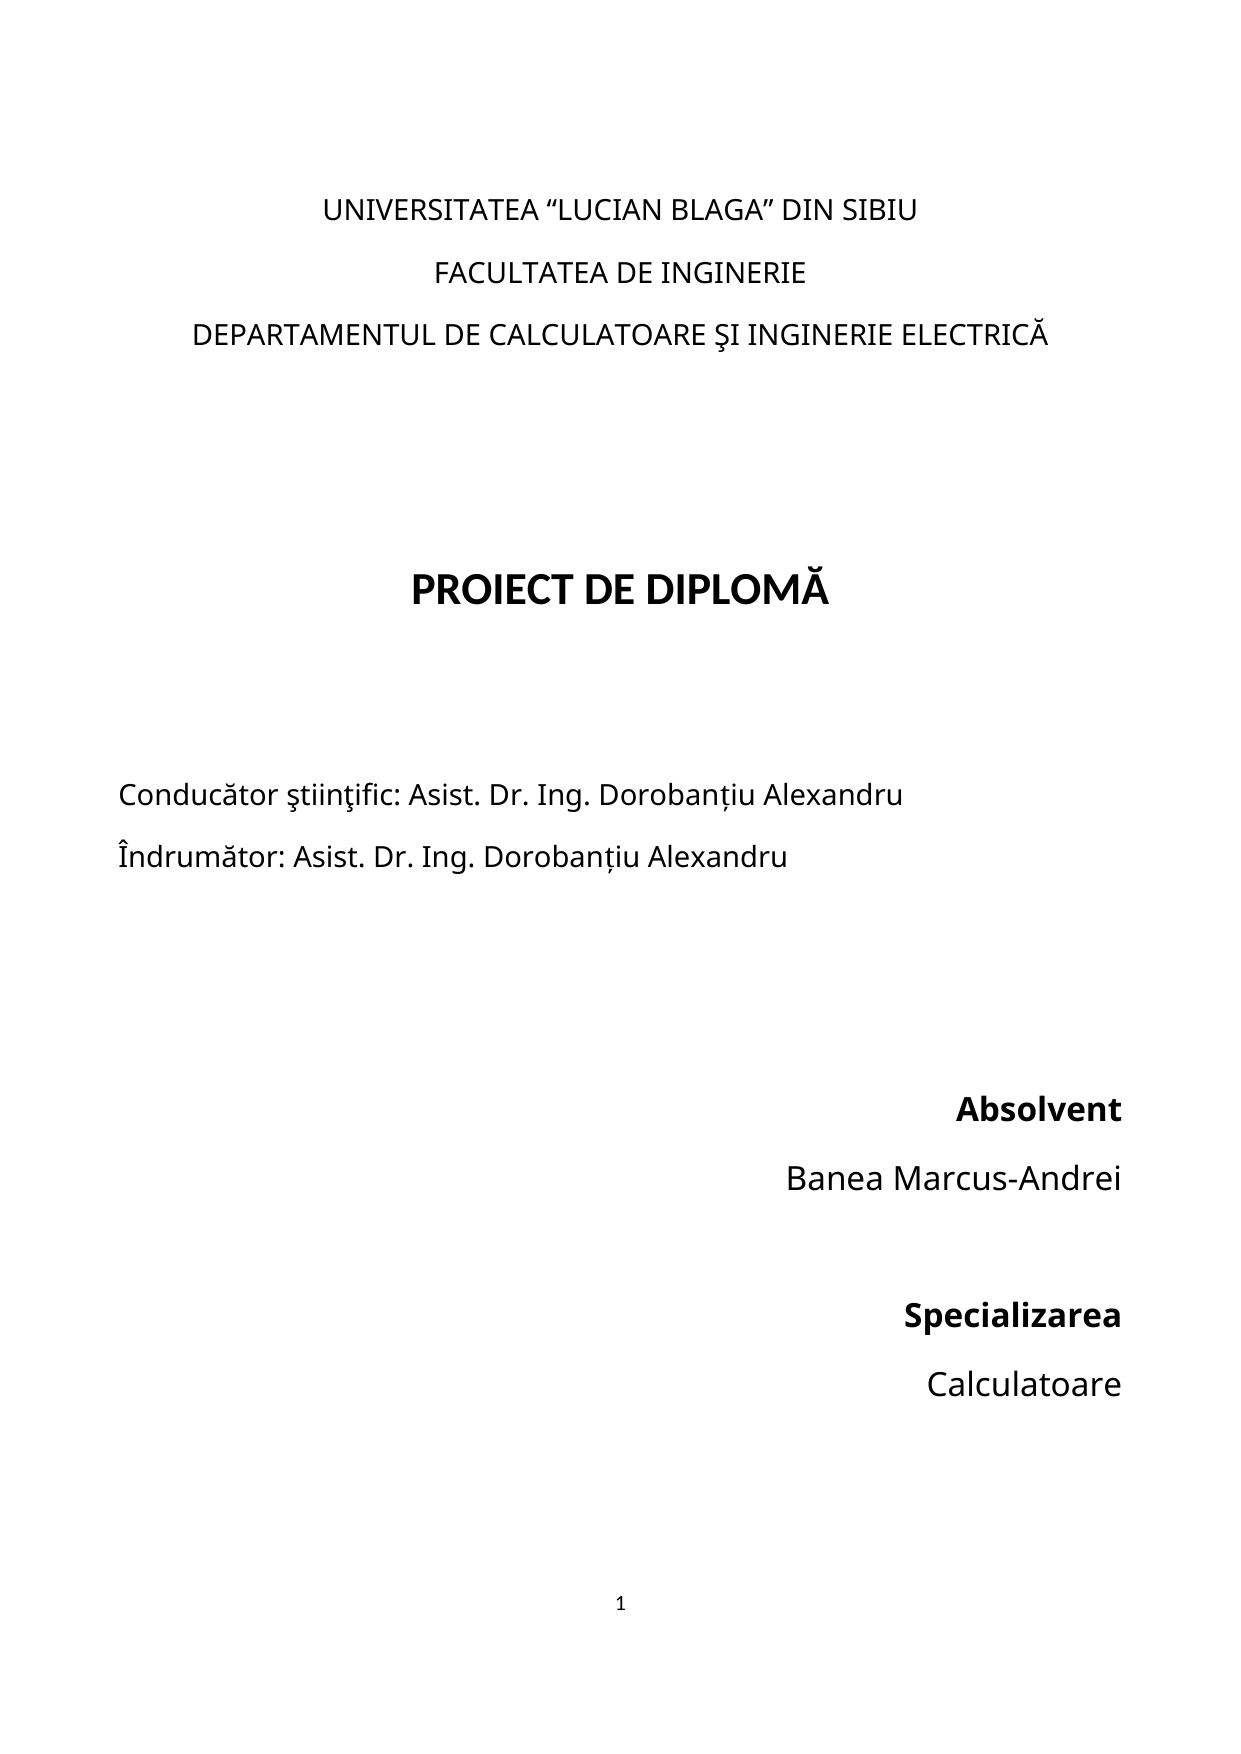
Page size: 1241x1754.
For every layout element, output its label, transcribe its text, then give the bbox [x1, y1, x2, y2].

text DEPARTAMENTUL DE CALCULATOARE ŞI INGINERIE ELECTRICĂ [118, 314, 1122, 354]
text UNIVERSITATEA “LUCIAN BLAGA” DIN SIBIU [118, 189, 1122, 229]
text Conducător ştiinţific: Asist. Dr. Ing. Dorobanțiu Alexandru [118, 774, 1122, 814]
text Absolvent [118, 1086, 1122, 1131]
text PROIECT DE DIPLOMĂ [118, 560, 1122, 616]
text FACULTATEA DE INGINERIE [118, 252, 1122, 292]
text Calculatoare [118, 1361, 1122, 1406]
text Îndrumător: Asist. Dr. Ing. Dorobanțiu Alexandru [118, 836, 1122, 876]
text Banea Marcus-Andrei [118, 1154, 1122, 1200]
text Specializarea [118, 1292, 1122, 1338]
